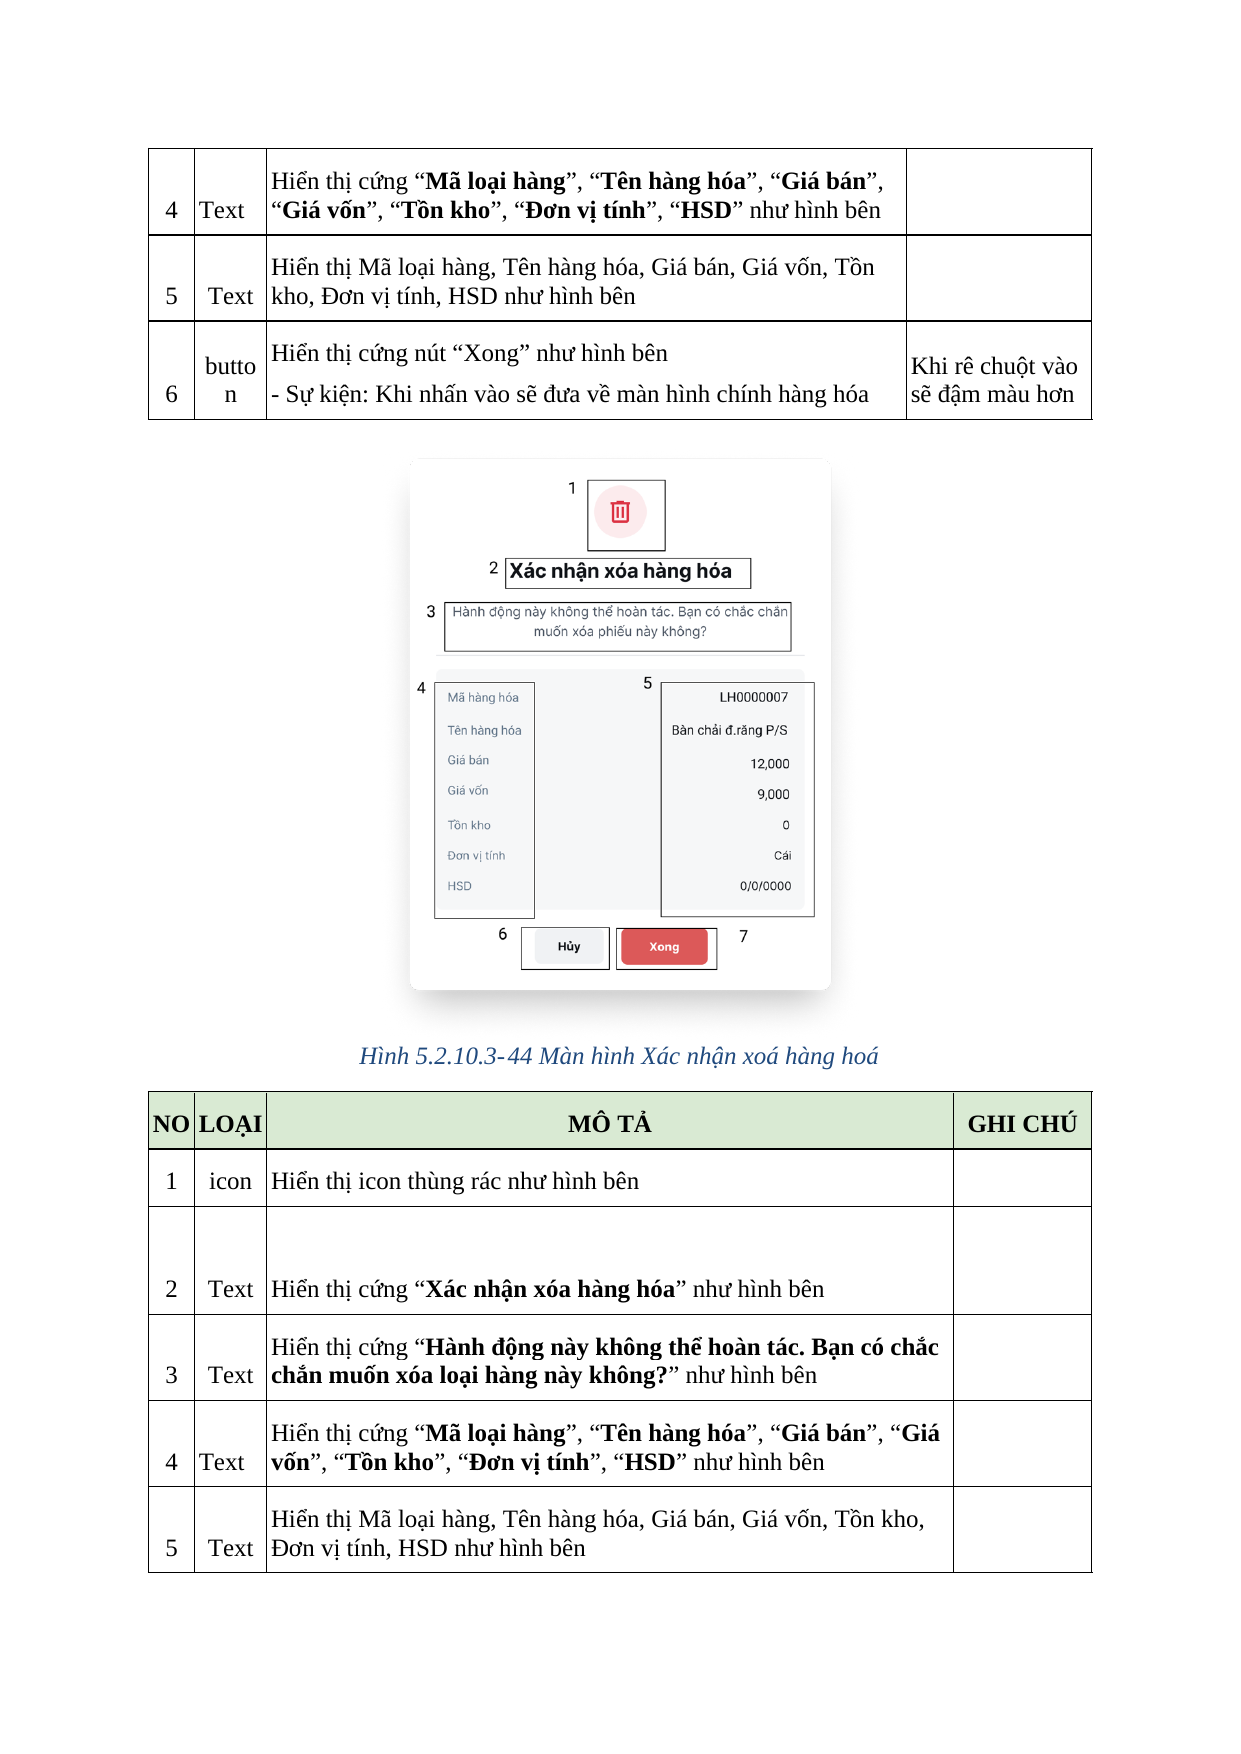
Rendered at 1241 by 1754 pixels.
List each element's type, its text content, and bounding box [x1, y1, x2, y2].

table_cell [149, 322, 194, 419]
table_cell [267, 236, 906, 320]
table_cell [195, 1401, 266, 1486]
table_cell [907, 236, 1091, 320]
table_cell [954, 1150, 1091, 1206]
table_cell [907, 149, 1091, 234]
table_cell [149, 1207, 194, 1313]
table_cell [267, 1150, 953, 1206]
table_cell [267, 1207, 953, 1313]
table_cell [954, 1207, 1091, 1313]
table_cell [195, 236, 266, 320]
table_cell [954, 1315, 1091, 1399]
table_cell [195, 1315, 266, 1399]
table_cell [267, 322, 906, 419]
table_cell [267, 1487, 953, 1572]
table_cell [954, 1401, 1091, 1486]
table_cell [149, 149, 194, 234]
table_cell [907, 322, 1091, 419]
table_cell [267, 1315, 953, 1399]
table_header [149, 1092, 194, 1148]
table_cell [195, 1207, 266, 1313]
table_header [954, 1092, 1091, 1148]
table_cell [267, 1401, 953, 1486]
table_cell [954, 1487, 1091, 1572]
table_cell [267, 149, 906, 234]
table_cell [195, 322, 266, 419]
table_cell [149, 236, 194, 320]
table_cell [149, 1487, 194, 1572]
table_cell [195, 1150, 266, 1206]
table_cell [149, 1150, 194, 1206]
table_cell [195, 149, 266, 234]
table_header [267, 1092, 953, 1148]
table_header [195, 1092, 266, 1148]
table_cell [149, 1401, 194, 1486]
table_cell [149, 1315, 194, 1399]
picture [378, 448, 862, 1042]
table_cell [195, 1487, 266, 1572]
